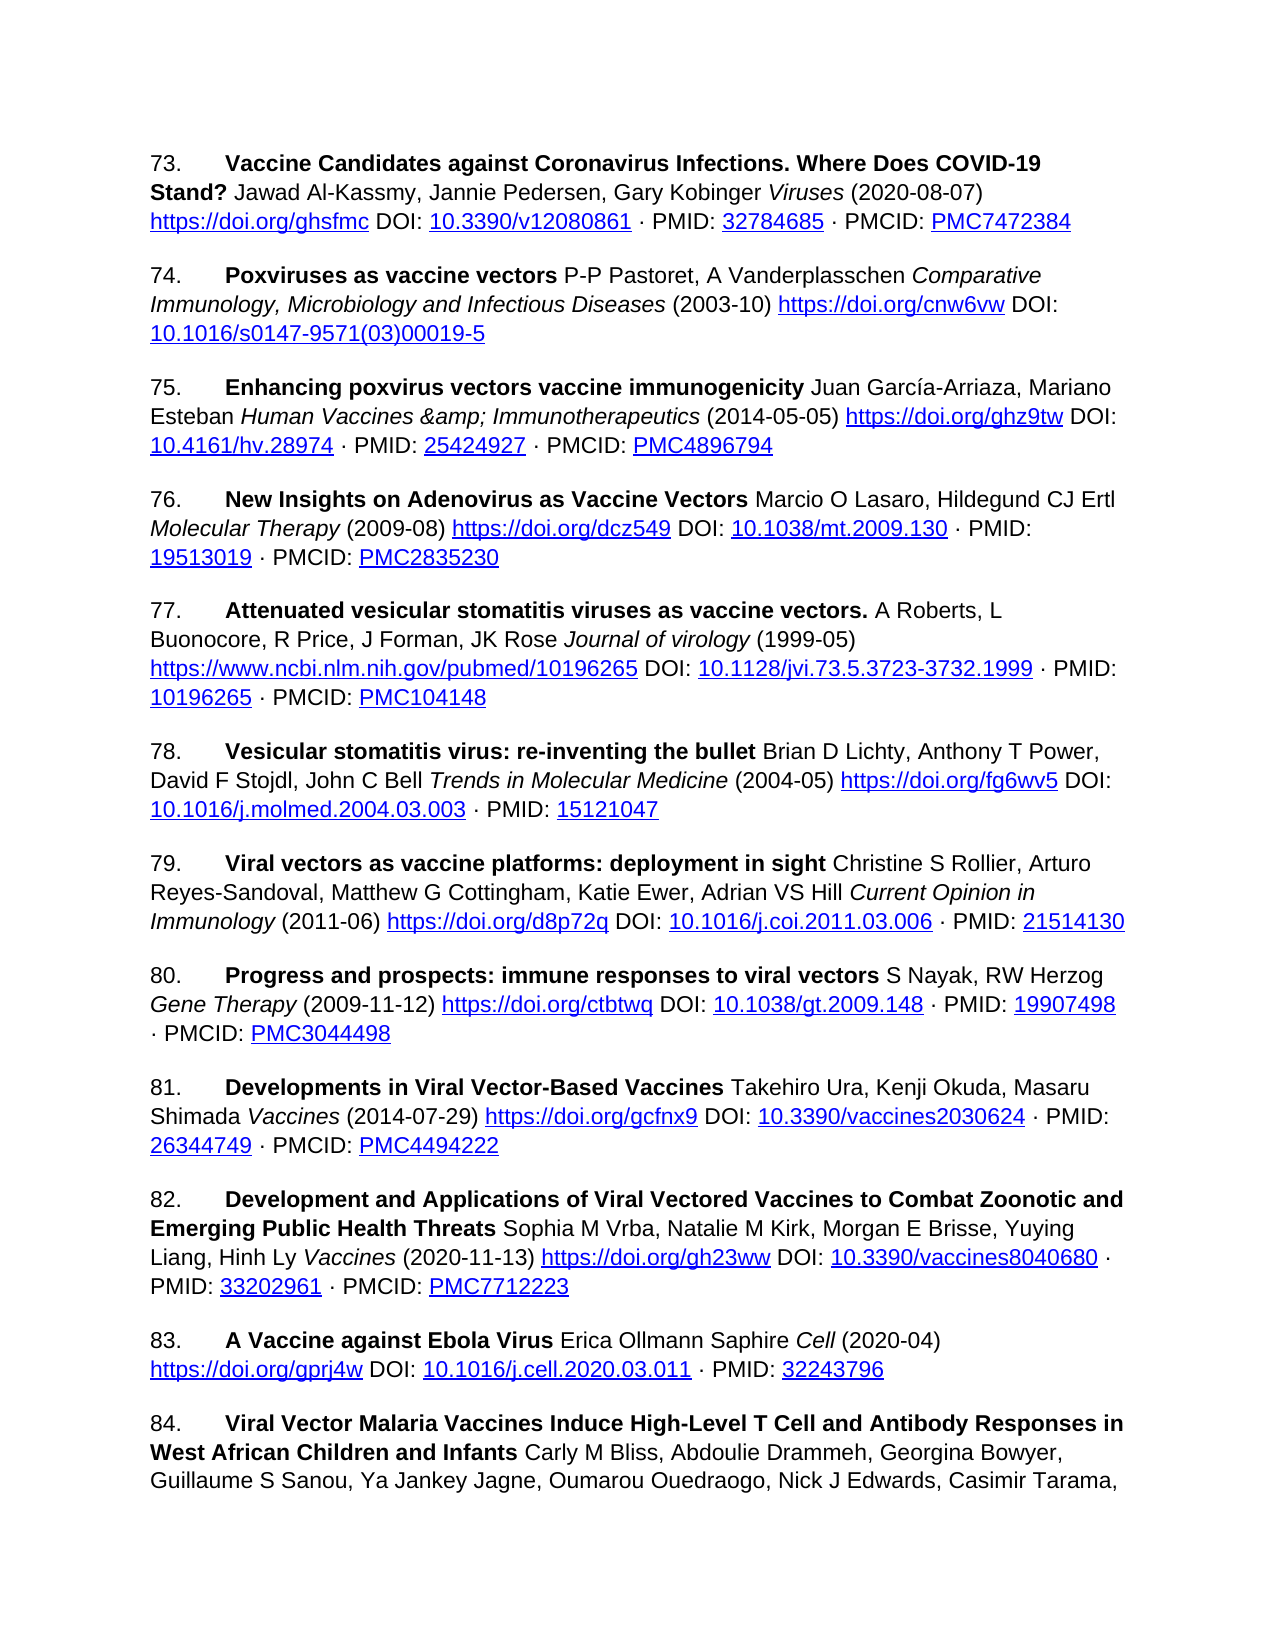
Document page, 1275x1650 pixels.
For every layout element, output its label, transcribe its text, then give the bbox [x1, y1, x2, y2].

text 73. Vaccine Candidates against Coronavirus Infections. Where Does COVID-19 Stand? Jawad Al-Kassmy, Jannie Pedersen, Gary Kobinger Viruses (2020-08-07) https://doi.org/ghsfmc DOI: 10.3390/v12080861 · PMID: 32784685 · PMCID: PMC7472384 [150, 150, 1125, 234]
text 77. Attenuated vesicular stomatitis viruses as vaccine vectors. A Roberts, L Buonocore, R Price, J Forman, JK Rose Journal of virology (1999-05) https://www.ncbi.nlm.nih.gov/pubmed/10196265 DOI: 10.1128/jvi.73.5.3723-3732.1999 · PMID: 10196265 · PMCID: PMC104148 [150, 597, 1125, 711]
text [150, 1409, 1125, 1494]
text 76. New Insights on Adenovirus as Vaccine Vectors Marcio O Lasaro, Hildegund CJ Ertl Molecular Therapy (2009-08) https://doi.org/dcz549 DOI: 10.1038/mt.2009.130 · PMID: 19513019 · PMCID: PMC2835230 [150, 486, 1125, 570]
text 81. Developments in Viral Vector-Based Vaccines Takehiro Ura, Kenji Okuda, Masaru Shimada Vaccines (2014-07-29) https://doi.org/gcfnx9 DOI: 10.3390/vaccines2030624 · PMID: 26344749 · PMCID: PMC4494222 [150, 1074, 1125, 1158]
text 78. Vesicular stomatitis virus: re-inventing the bullet Brian D Lichty, Anthony T Power, David F Stojdl, John C Bell Trends in Molecular Medicine (2004-05) https://doi.org/fg6wv5 DOI: 10.1016/j.molmed.2004.03.003 · PMID: 15121047 [150, 738, 1125, 823]
text 80. Progress and prospects: immune responses to viral vectors S Nayak, RW Herzog Gene Therapy (2009-11-12) https://doi.org/ctbtwq DOI: 10.1038/gt.2009.148 · PMID: 19907498 · PMCID: PMC3044498 [150, 962, 1125, 1046]
text 82. Development and Applications of Viral Vectored Vaccines to Combat Zoonotic and Emerging Public Health Threats Sophia M Vrba, Natalie M Kirk, Morgan E Brisse, Yuying Liang, Hinh Ly Vaccines (2020-11-13) https://doi.org/gh23ww DOI: 10.3390/vaccines8040680 · PMID: 33202961 · PMCID: PMC7712223 [150, 1186, 1125, 1299]
text 83. A Vaccine against Ebola Virus Erica Ollmann Saphire Cell (2020-04) https://doi.org/gprj4w DOI: 10.1016/j.cell.2020.03.011 · PMID: 32243796 [150, 1327, 1125, 1382]
text 79. Viral vectors as vaccine platforms: deployment in sight Christine S Rollier, Arturo Reyes-Sandoval, Matthew G Cottingham, Katie Ewer, Adrian VS Hill Current Opinion in Immunology (2011-06) https://doi.org/d8p72q DOI: 10.1016/j.coi.2011.03.006 · PMID: 21514130 [150, 850, 1125, 934]
text 74. Poxviruses as vaccine vectors P-P Pastoret, A Vanderplasschen Comparative Immunology, Microbiology and Infectious Diseases (2003-10) https://doi.org/cnw6vw DOI: 10.1016/s0147-9571(03)00019-5 [150, 262, 1125, 346]
text 75. Enhancing poxvirus vectors vaccine immunogenicity Juan García-Arriaza, Mariano Esteban Human Vaccines &amp; Immunotherapeutics (2014-05-05) https://doi.org/ghz9tw DOI: 10.4161/hv.28974 · PMID: 25424927 · PMCID: PMC4896794 [150, 374, 1125, 458]
